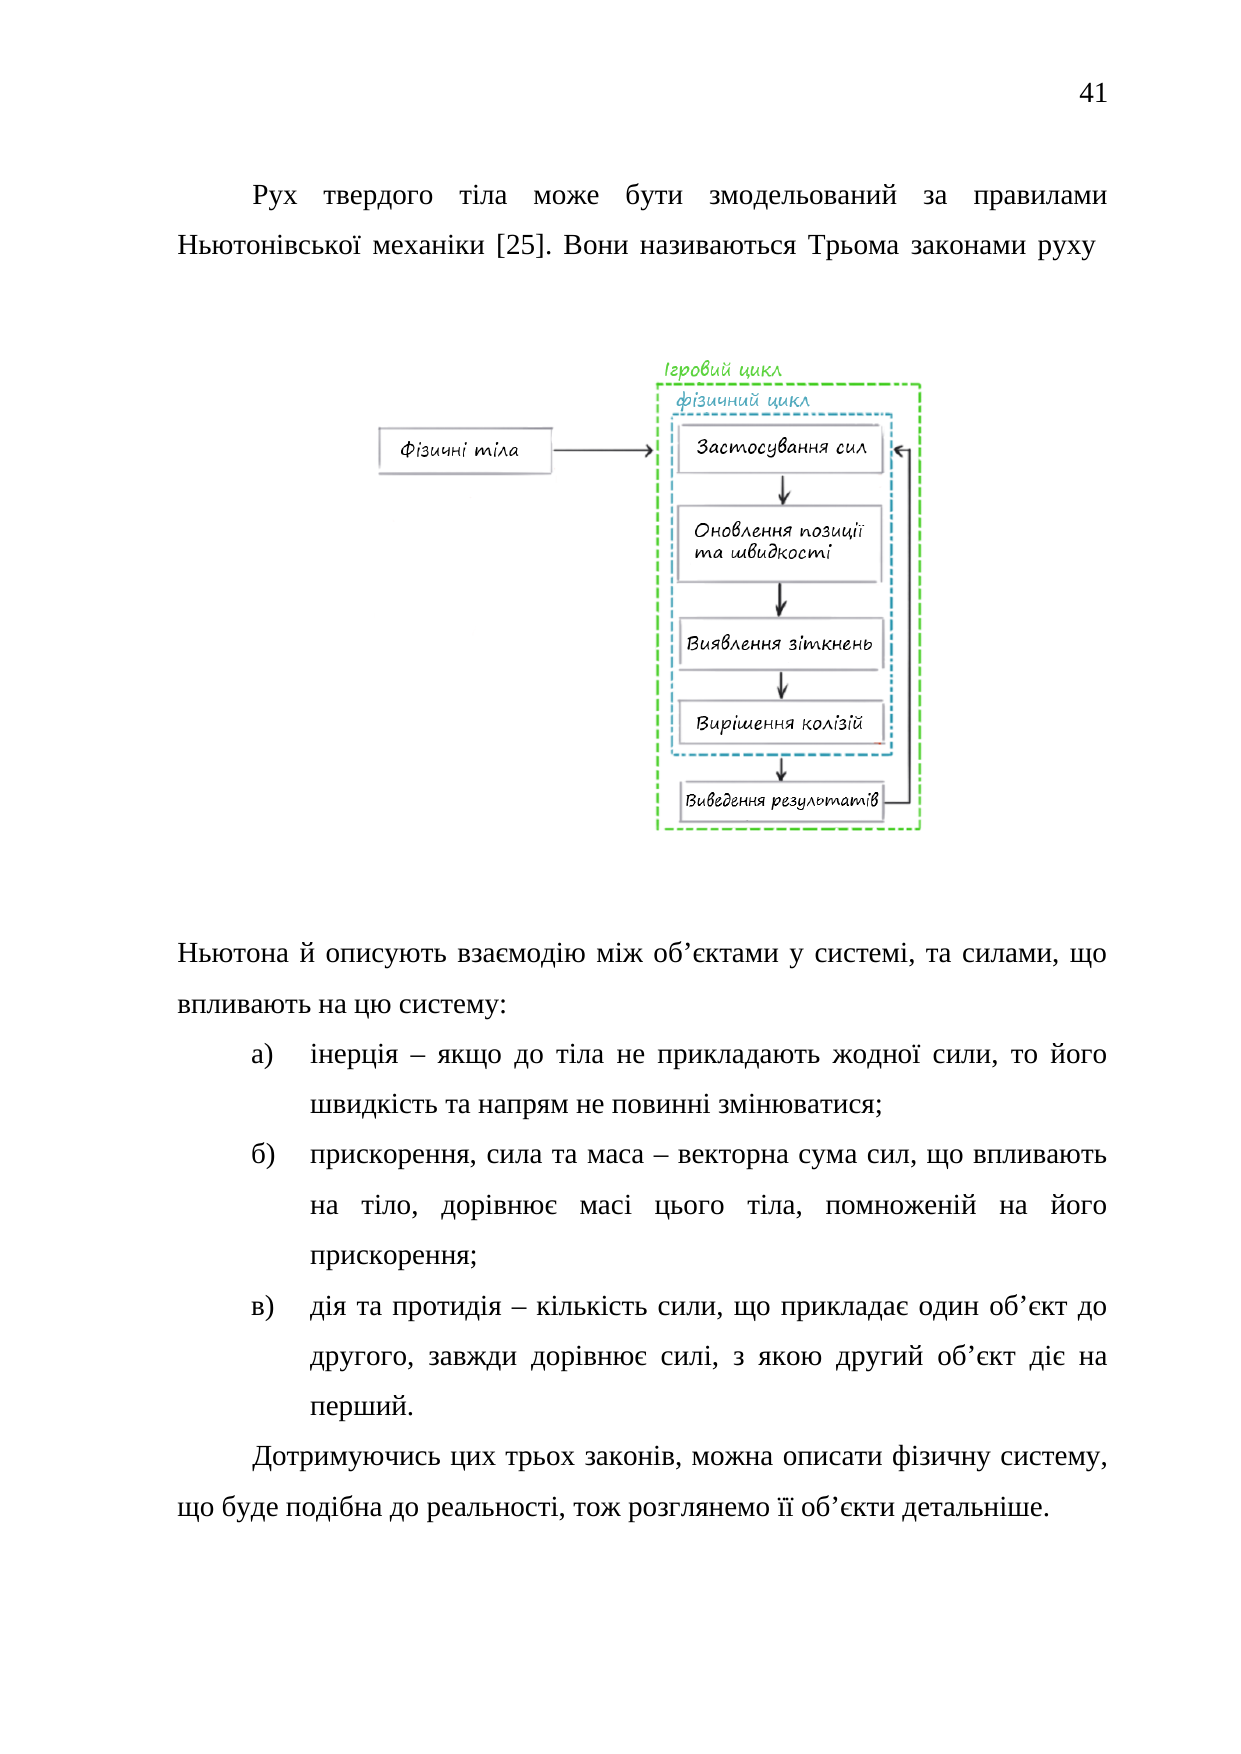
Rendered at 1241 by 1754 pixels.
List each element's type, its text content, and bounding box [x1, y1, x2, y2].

text Рух твердого тіла може бути змодельований за правилами Ньютонівської механіки [25]. Вони називаються Трьома законами руху [177, 177, 1108, 311]
text Ньютона й описують взаємодію між об’єктами у системі, та силами, що впливають на цю систему: [177, 935, 1108, 1019]
list прискорення, сила та маса – векторна сума сил, що впливають на тіло, дорівнює масі цього тіла, помноженій на його прискорення; [251, 1137, 1108, 1271]
list дія та протидія – кількість сили, що прикладає один об’єкт до другого, завжди дорівнює силі, з якою другий об’єкт діє на перший. [251, 1288, 1108, 1422]
picture [364, 355, 935, 838]
text Дотримуючись цих трьох законів, можна описати фізичну систему, що буде подібна до реальності, тож розглянемо її об’єкти детальніше. [177, 1438, 1108, 1522]
list інерція – якщо до тіла не прикладають жодної сили, то його швидкість та напрям не повинні змінюватися; [251, 1036, 1108, 1120]
